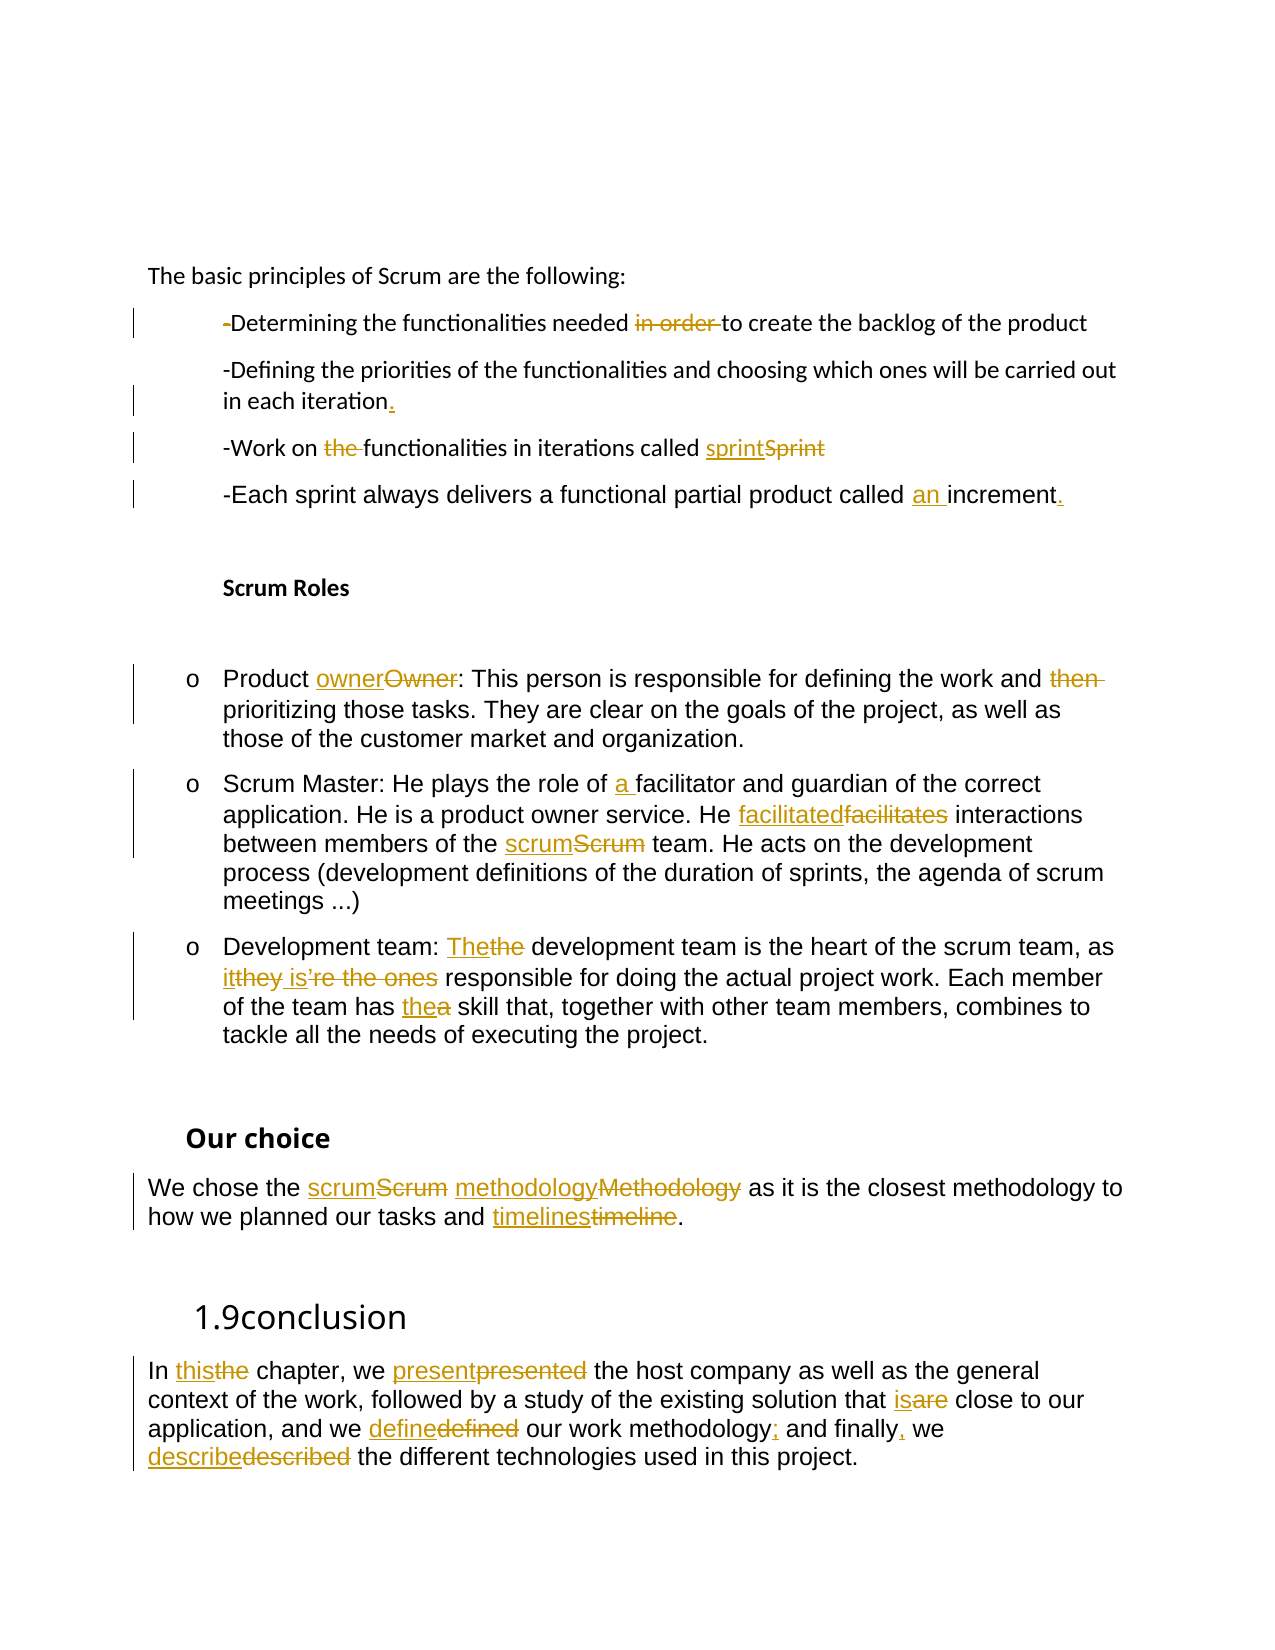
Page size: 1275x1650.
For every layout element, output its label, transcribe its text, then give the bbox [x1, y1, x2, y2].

text 1.9conclusion [148, 1294, 1127, 1339]
text We chose the as it is the closest methodology to how we planned our tasks and . [148, 1173, 1127, 1230]
text Scrum Roles [223, 572, 1127, 603]
text Determining the functionalities needed to create the backlog of the product [148, 307, 1127, 338]
text Our choice [185, 1119, 1127, 1156]
list Development team: development team is the heart of the scrum team, as responsible for doing the actual project work. Each member of the team has skill that, together with other team members, combines to tackle all the needs of executing the project. [185, 932, 1127, 1049]
text -Defining the priorities of the functionalities and choosing which ones will be carried out in each iteration [223, 355, 1127, 416]
text The basic principles of Scrum are the following: [148, 260, 1127, 291]
text -Work on functionalities in iterations called [223, 432, 1127, 463]
text In chapter, we the host company as well as the general context of the work, followed by a study of the existing solution that close to our application, and we our work methodology and finally we the different technologies used in this project. [148, 1356, 1127, 1471]
list Product : This person is responsible for defining the work and prioritizing those tasks. They are clear on the goals of the project, as well as those of the customer market and organization. [185, 664, 1127, 752]
text -Each sprint always delivers a functional partial product called increment [223, 479, 1127, 508]
list Scrum Master: He plays the role of facilitator and guardian of the correct application. He is a product owner service. He interactions between members of the team. He acts on the development process (development definitions of the duration of sprints, the agenda of scrum meetings ...) [185, 769, 1127, 915]
